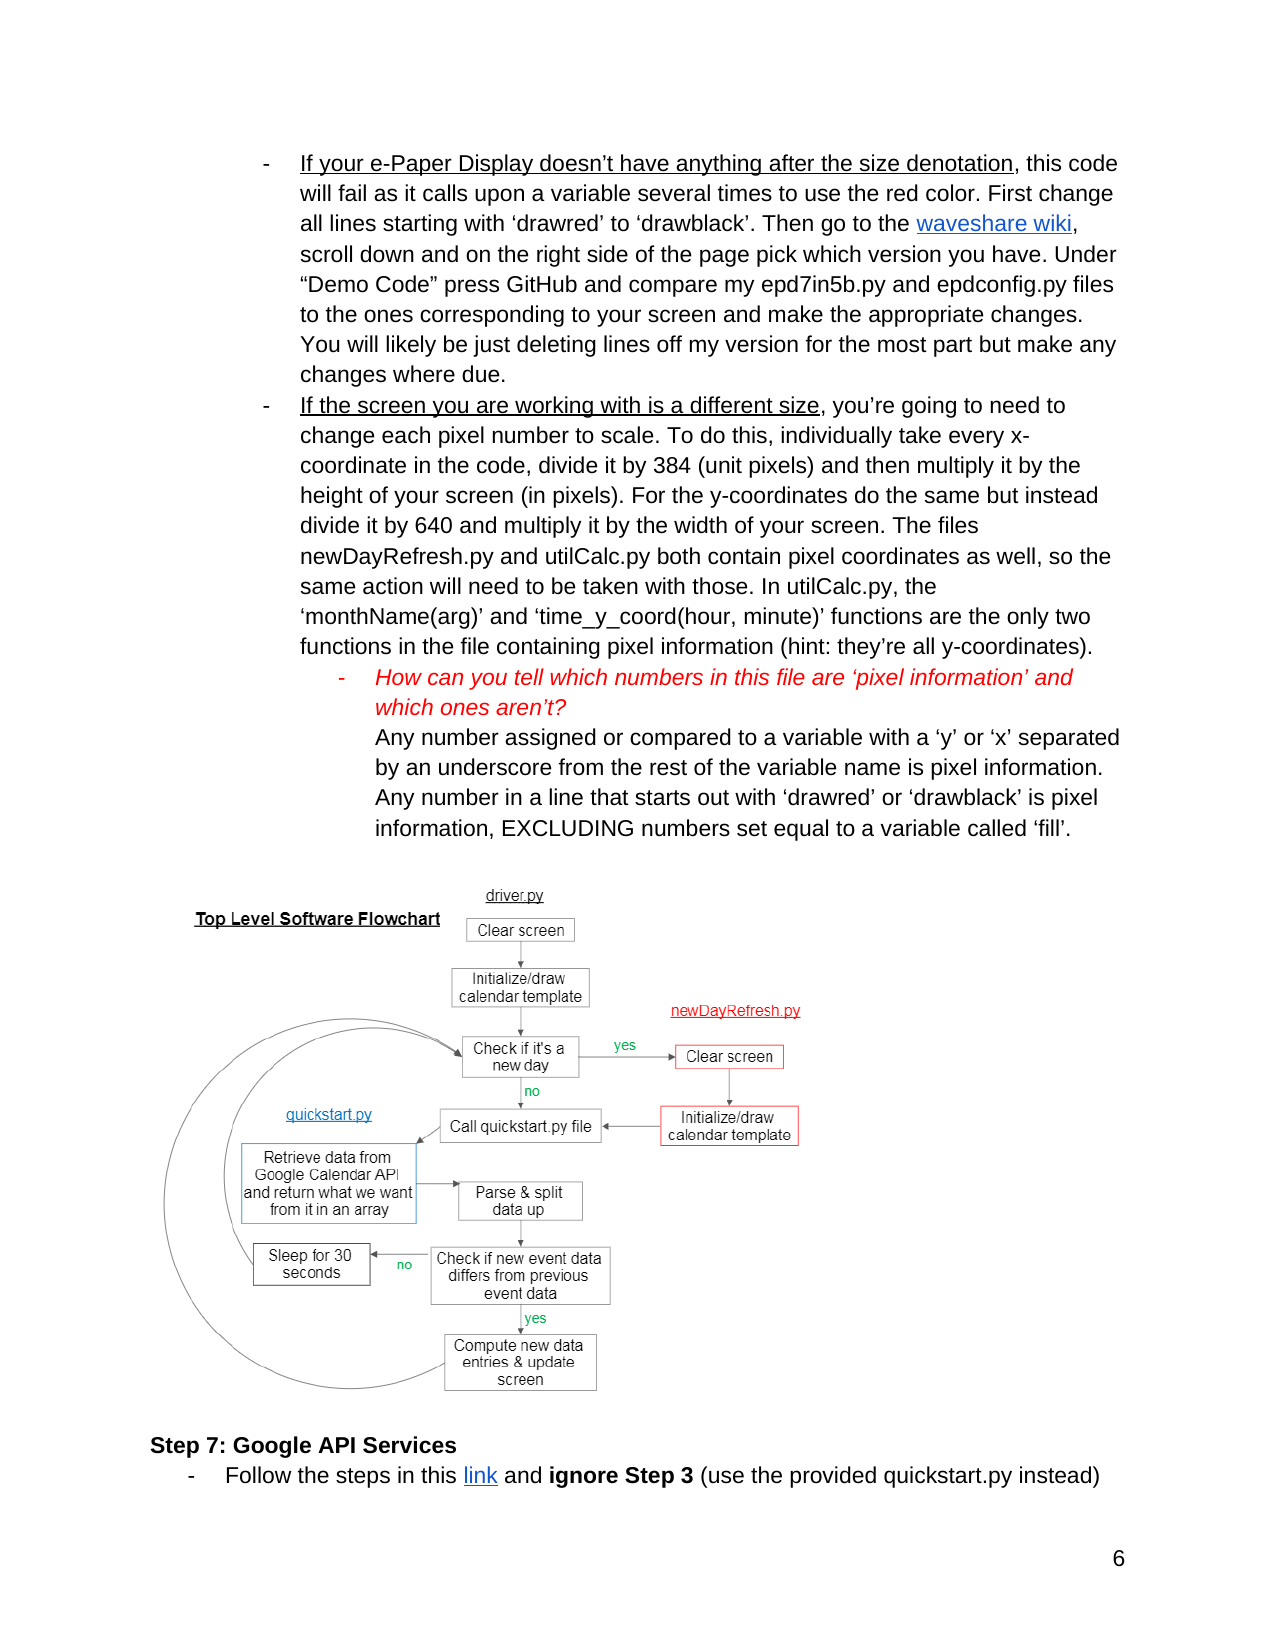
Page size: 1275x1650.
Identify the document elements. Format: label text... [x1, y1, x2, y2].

text Any number assigned or compared to a variable with a ‘y’ or ‘x’ separated by an underscore from the rest of the variable name is pixel information. Any number in a line that starts out with ‘drawred’ or ‘drawblack’ is pixel information, EXCLUDING numbers set equal to a variable called ‘fill’. [375, 724, 1125, 841]
list If your e-Paper Display doesn’t have anything after the size denotation, this code will fail as it calls upon a variable several times to use the red color. First change all lines starting with ‘drawred’ to ‘drawblack’. Then go to the waveshare wiki, scroll down and on the right side of the page pick which version you have. Under “Demo Code” press GitHub and compare my epd7in5b.py and epdconfig.py files to the ones corresponding to your screen and make the appropriate changes. You will likely be just deleting lines off my version for the most part but make any changes where due. [262, 150, 1125, 388]
picture [150, 875, 811, 1399]
list How can you tell which numbers in this file are ‘pixel information’ and which ones aren’t? [337, 663, 1125, 720]
list Follow the steps in this link and ignore Step 3 (use the provided quickstart.py instead) [187, 1462, 1125, 1489]
text Step 7: Google API Services [150, 1432, 1125, 1458]
list If the screen you are working with is a different size, you’re going to need to change each pixel number to scale. To do this, individually take every x-coordinate in the code, divide it by 384 (unit pixels) and then multiply it by the height of your screen (in pixels). For the y-coordinates do the same but instead divide it by 640 and multiply it by the width of your screen. The files newDayRefresh.py and utilCalc.py both contain pixel coordinates as well, so the same action will need to be taken with those. In utilCalc.py, the ‘monthName(arg)’ and ‘time_y_coord(hour, minute)’ functions are the only two functions in the file containing pixel information (hint: they’re all y-coordinates). [262, 392, 1125, 660]
